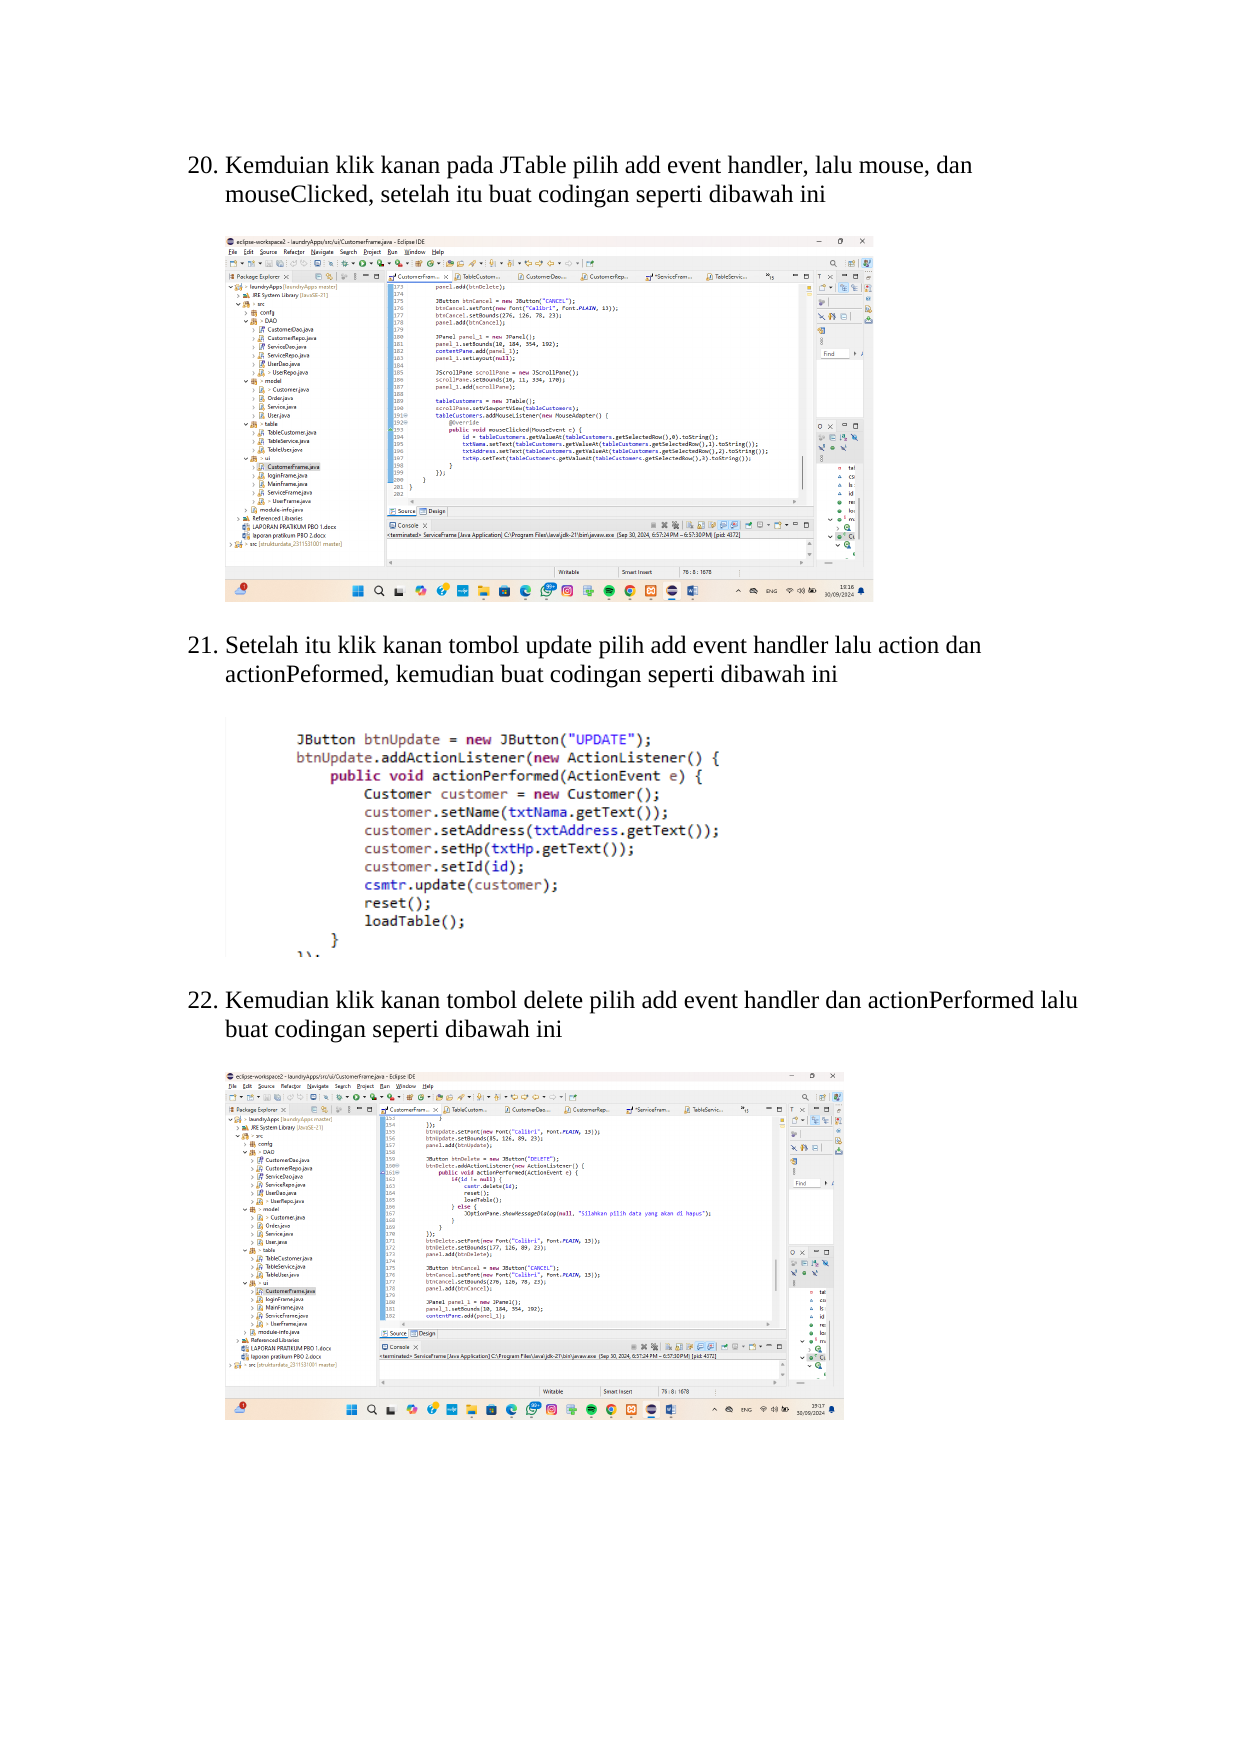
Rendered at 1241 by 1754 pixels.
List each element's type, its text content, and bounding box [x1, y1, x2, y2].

list Kemduian klik kanan pada JTable pilih add event handler, lalu mouse, dan mouseClicked, setelah itu buat codingan seperti dibawah ini [187, 150, 1090, 207]
list Setelah itu klik kanan tombol update pilih add event handler lalu action dan actionPeformed, kemudian buat codingan seperti dibawah ini [187, 630, 1090, 688]
list Kemudian klik kanan tombol delete pilih add event handler dan actionPerformed lalu buat codingan seperti dibawah ini [187, 985, 1090, 1043]
picture [225, 717, 866, 957]
picture [225, 236, 874, 602]
picture [225, 1072, 844, 1420]
